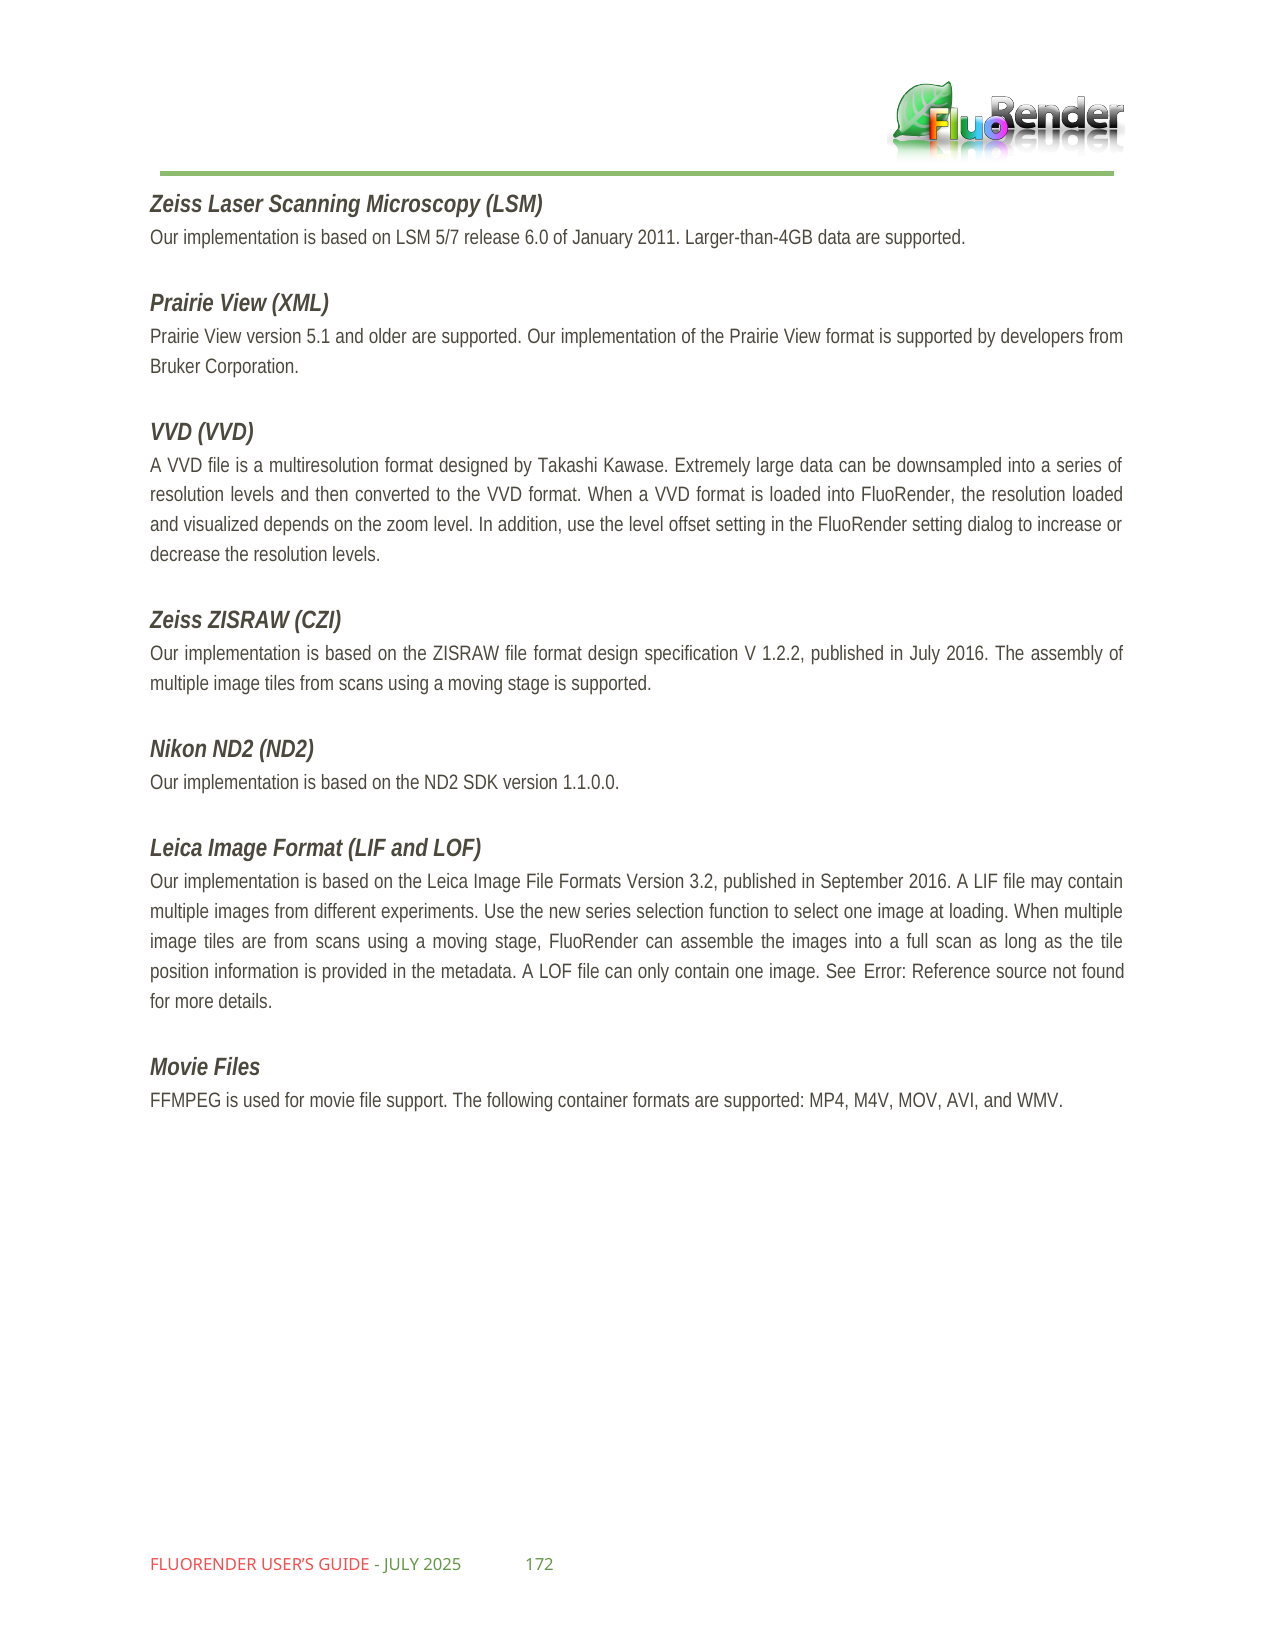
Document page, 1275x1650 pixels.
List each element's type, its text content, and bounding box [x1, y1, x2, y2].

text Our implementation is based on LSM 5/7 release 6.0 of January 2011. Larger-than-4GB data are supported. [150, 225, 1125, 249]
subtitle Prairie View (XML) [150, 288, 1125, 317]
text Our implementation is based on the ZISRAW file format design specification V 1.2.2, published in July 2016. The assembly of multiple image tiles from scans using a moving stage is supported. [150, 641, 1125, 695]
subtitle Leica Image Format (LIF and LOF) [150, 833, 1125, 862]
subtitle VVD (VVD) [150, 417, 1125, 445]
text FFMPEG is used for movie file support. The following container formats are supported: MP4, M4V, MOV, AVI, and WMV. [150, 1087, 1125, 1111]
text Prairie View version 5.1 and older are supported. Our implementation of the Prairie View format is supported by developers from Bruker Corporation. [150, 324, 1125, 377]
picture [887, 75, 1125, 165]
subtitle Zeiss Laser Scanning Microscopy (LSM) [150, 189, 1125, 218]
text Our implementation is based on the ND2 SDK version 1.1.0.0. [150, 770, 1125, 794]
text A VVD file is a multiresolution format designed by Takashi Kawase. Extremely large data can be downsampled into a series of resolution levels and then converted to the VVD format. When a VVD format is loaded into FluoRender, the resolution loaded and visualized depends on the zoom level. In addition, use the level offset setting in the FluoRender setting dialog to increase or decrease the resolution levels. [150, 452, 1125, 566]
subtitle Movie Files [150, 1052, 1125, 1080]
subtitle Nikon ND2 (ND2) [150, 734, 1125, 763]
subtitle Zeiss ZISRAW (CZI) [150, 605, 1125, 634]
